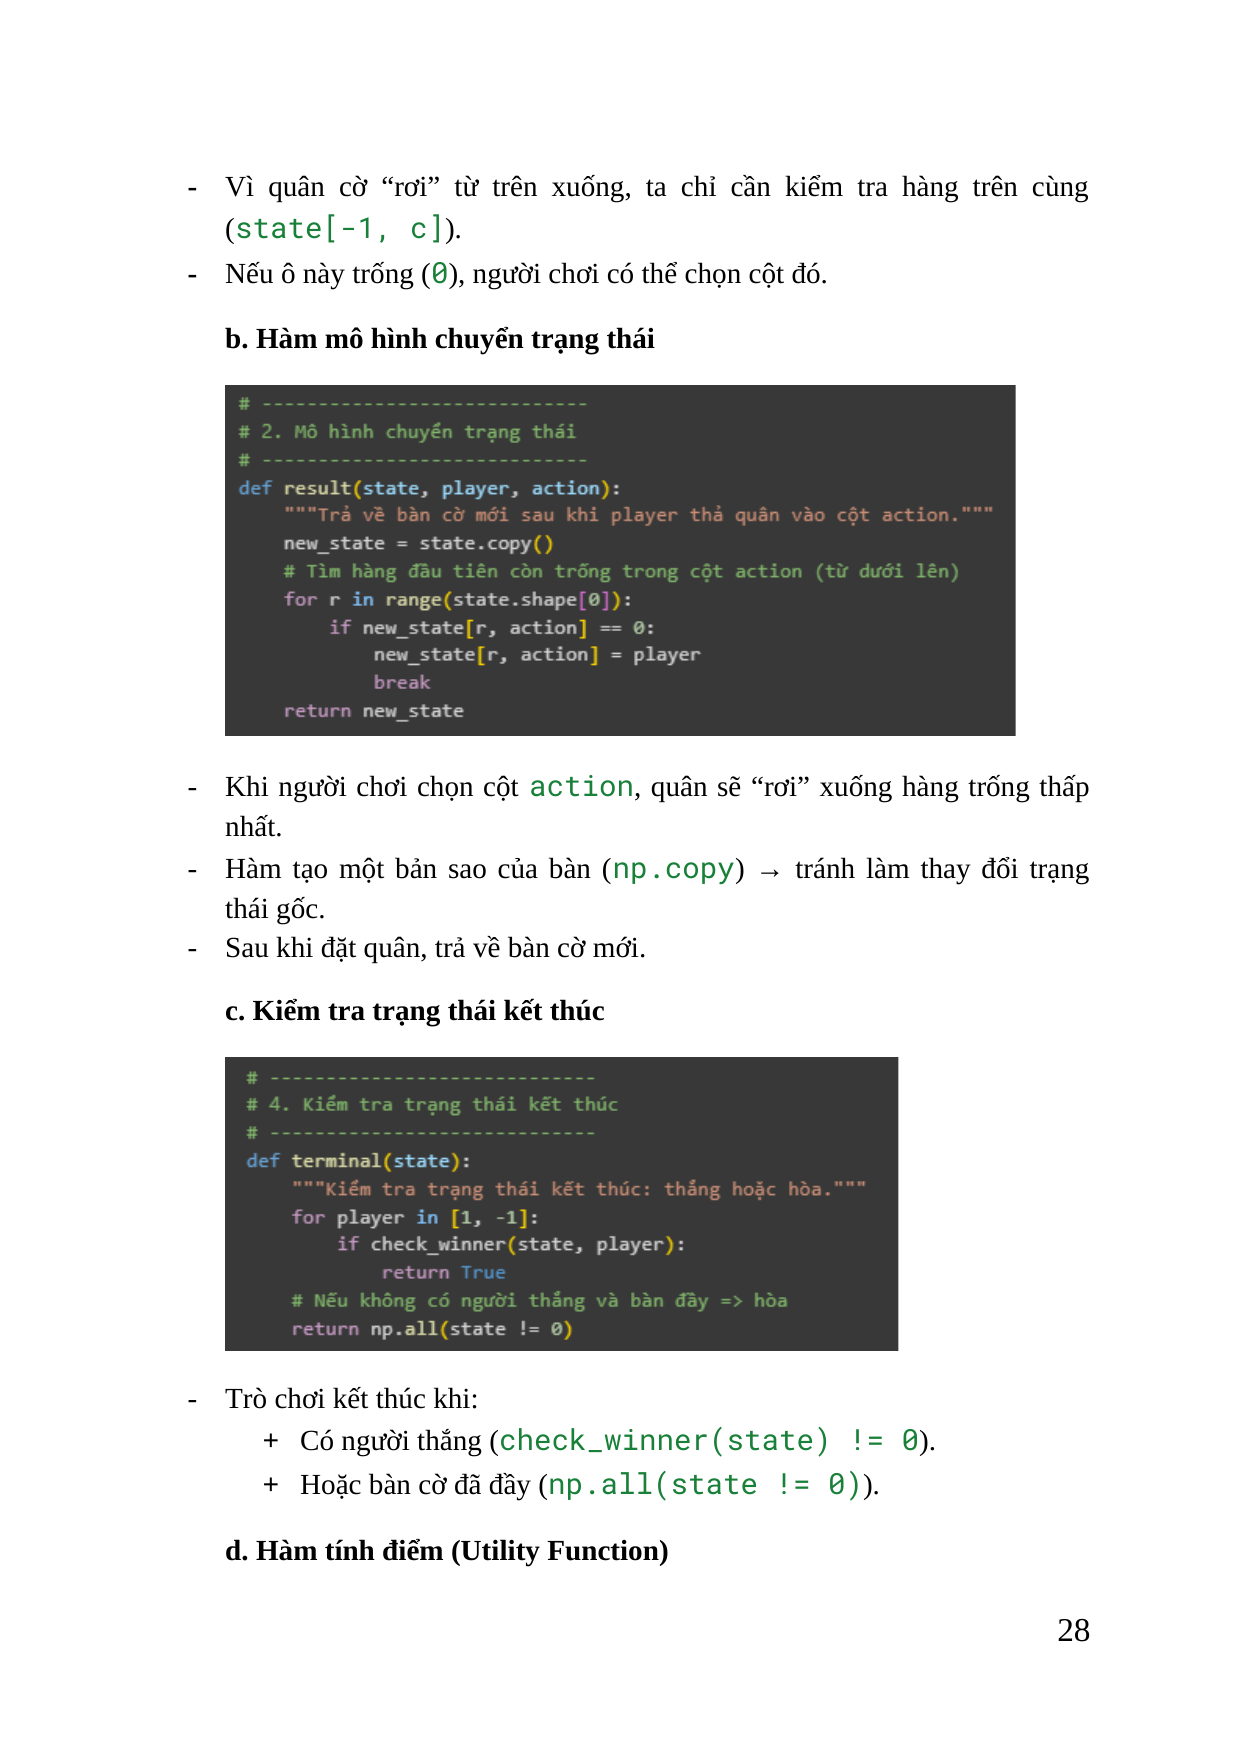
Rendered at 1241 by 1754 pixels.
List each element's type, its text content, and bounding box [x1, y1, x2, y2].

list Trò chơi kết thúc khi: [187, 1381, 1090, 1415]
list Có người thắng (check_winner(state) != 0). [262, 1420, 1090, 1458]
list Vì quân cờ “rơi” từ trên xuống, ta chỉ cần kiểm tra hàng trên cùng (state[-1, c]). [187, 169, 1090, 247]
text c. Kiểm tra trạng thái kết thúc [150, 993, 1090, 1027]
list Khi người chơi chọn cột action, quân sẽ “rơi” xuống hàng trống thấp nhất. [187, 766, 1090, 843]
list Hoặc bàn cờ đã đầy (np.all(state != 0)). [262, 1464, 1090, 1503]
text b. Hàm mô hình chuyển trạng thái [150, 322, 1090, 355]
picture [225, 385, 1016, 736]
picture [225, 1057, 899, 1351]
list Hàm tạo một bản sao của bàn (np.copy) → tránh làm thay đổi trạng thái gốc. [187, 848, 1090, 925]
list Sau khi đặt quân, trả về bàn cờ mới. [187, 930, 1090, 963]
text d. Hàm tính điểm (Utility Function) [150, 1533, 1090, 1567]
list Nếu ô này trống (0), người chơi có thể chọn cột đó. [187, 252, 1090, 291]
